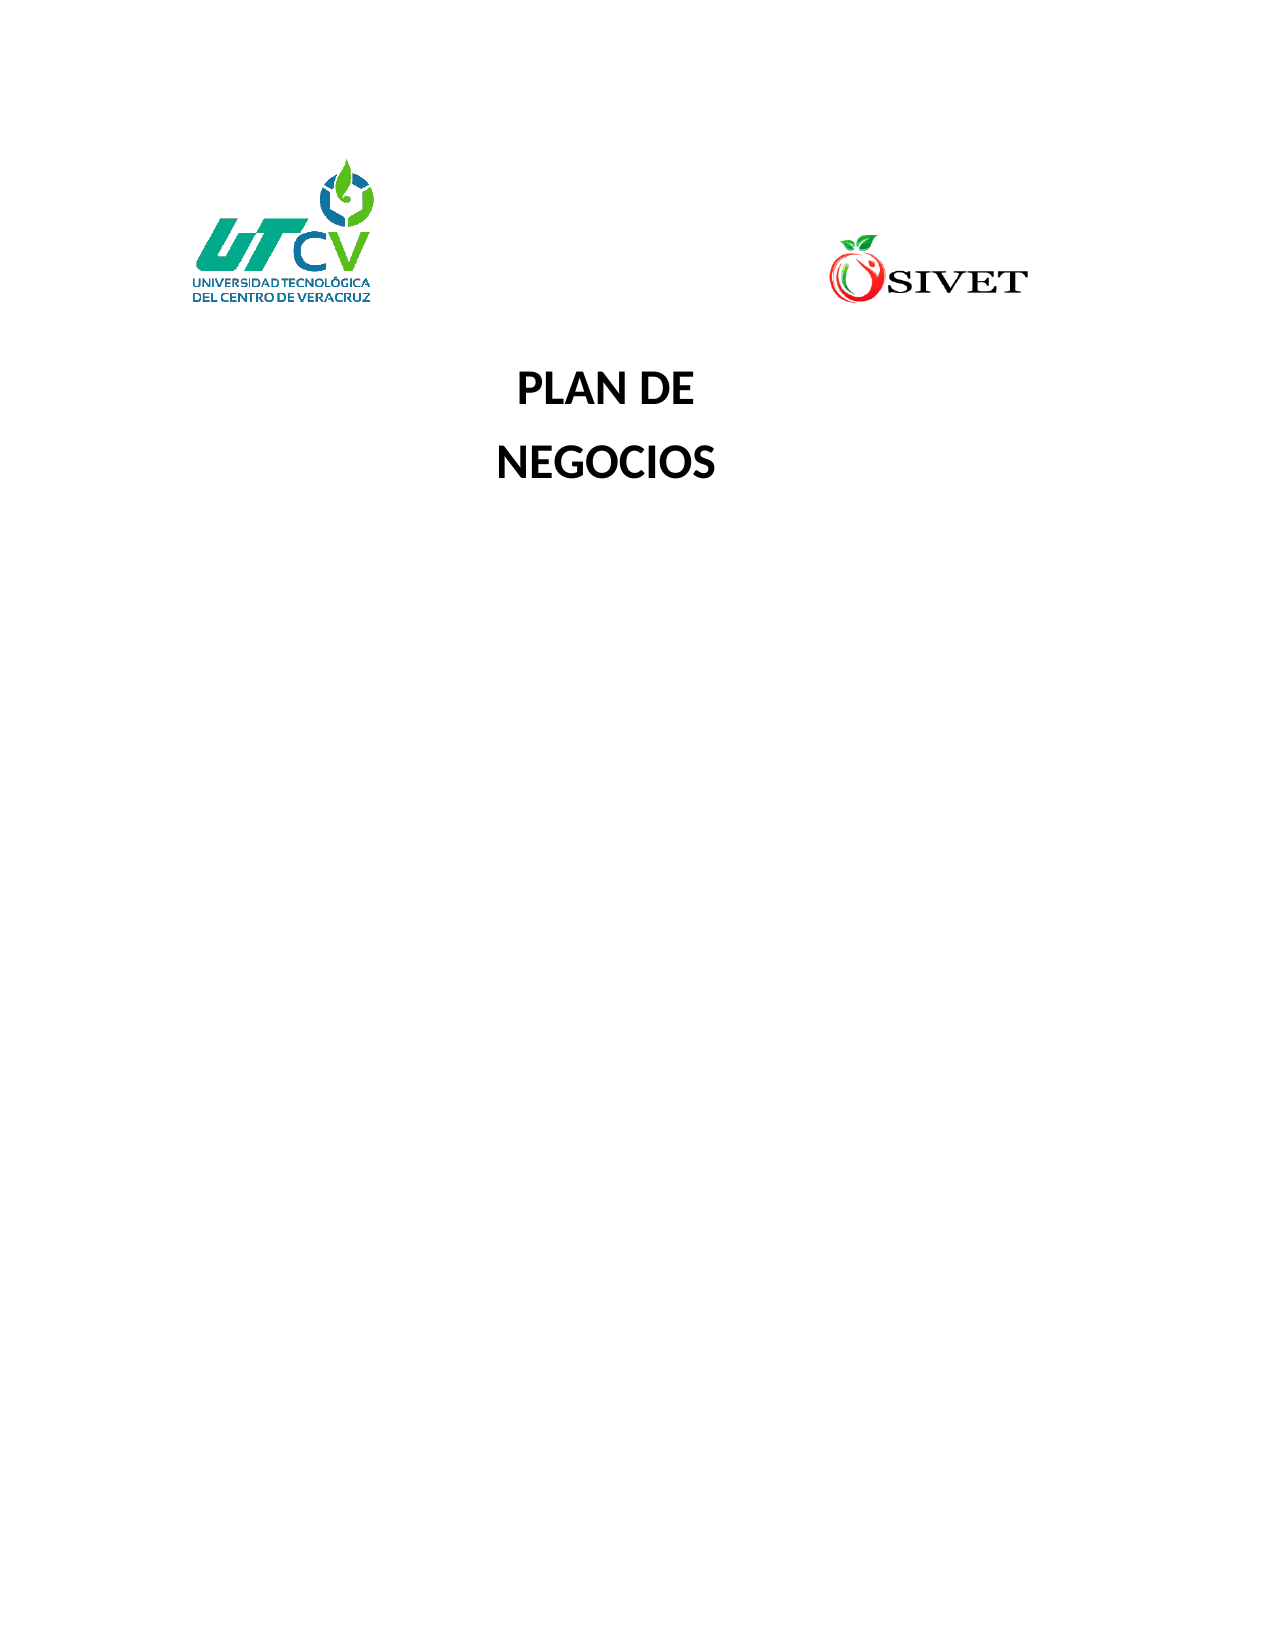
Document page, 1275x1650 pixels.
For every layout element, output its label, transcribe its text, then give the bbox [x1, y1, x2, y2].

picture [792, 224, 1070, 317]
picture [177, 147, 395, 317]
table_cell NEGOCIOS [277, 430, 774, 504]
table_header PLAN DE [277, 347, 774, 430]
